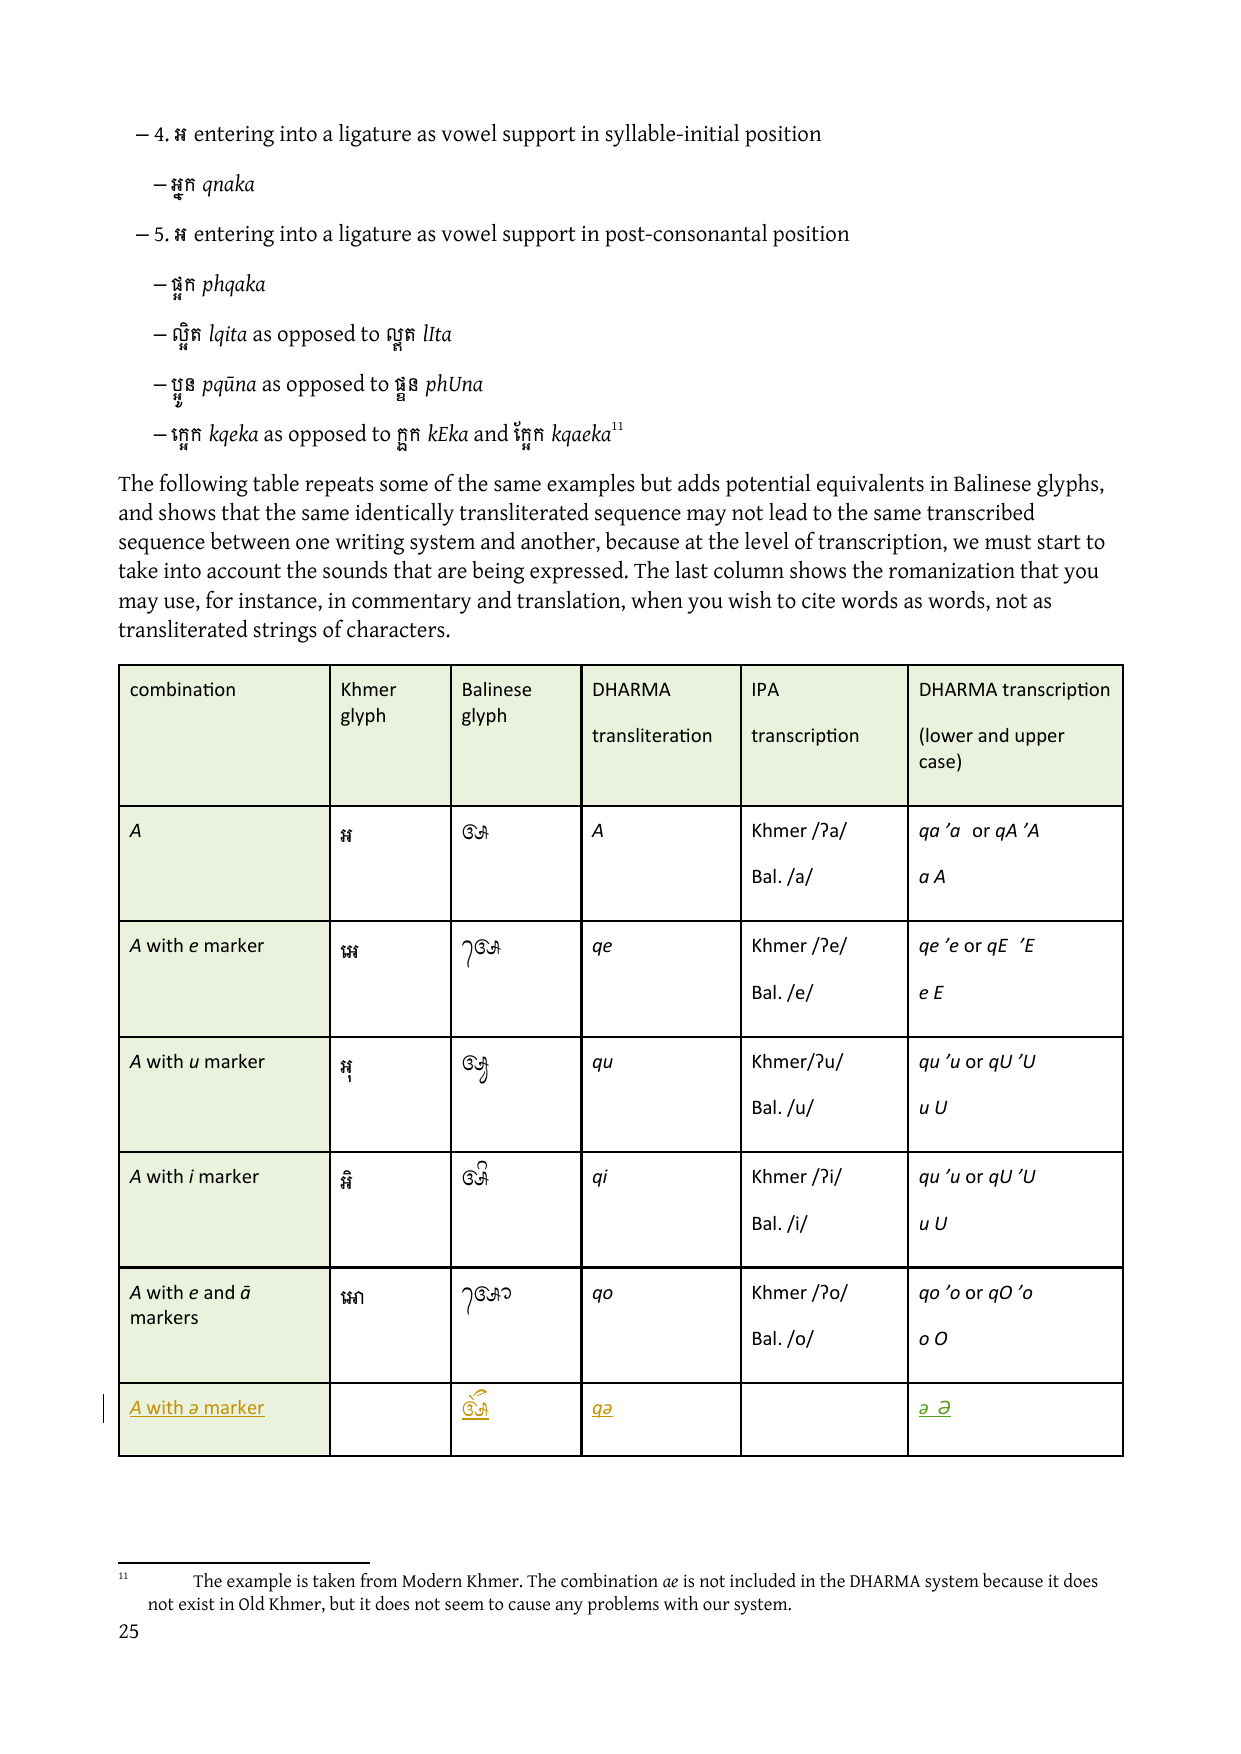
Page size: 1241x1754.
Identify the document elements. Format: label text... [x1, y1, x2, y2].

table_cell Khmer /ʔi/ Bal. /i/ [742, 1153, 907, 1266]
table_cell Khmer /ʔe/ Bal. /e/ [742, 922, 907, 1036]
table_cell ᬅ [452, 807, 580, 920]
table_cell Khmer /ʔo/ Bal. /o/ [742, 1269, 907, 1382]
table_cell A with e marker [120, 922, 329, 1036]
table_cell qu ’u or qU ’U u U [909, 1038, 1122, 1151]
table_cell អុ [331, 1038, 450, 1151]
table_cell A [583, 807, 740, 920]
list ផ្អក phqaka [153, 268, 1122, 297]
table_cell A with i marker [120, 1153, 329, 1266]
table_cell qe [583, 922, 740, 1036]
table_cell ᬅᬸ [452, 1038, 580, 1151]
table_cell qu [583, 1038, 740, 1151]
table_cell អិ [331, 1153, 450, 1266]
table_cell ᬅᭀ [452, 1269, 580, 1382]
list អ្នក qnaka [153, 168, 1122, 197]
table_header Balinese glyph [452, 666, 580, 805]
table_cell ᬅᬶ [452, 1153, 580, 1266]
table_header DHARMA transcription (lower and upper case) [909, 666, 1122, 805]
table_header combination [120, 666, 329, 805]
table_cell A [120, 807, 329, 920]
table_cell [120, 1384, 329, 1454]
table_cell qa ’a or qA ’A a A [909, 807, 1122, 920]
table_header DHARMA transliteration [583, 666, 740, 805]
table_cell អ [331, 807, 450, 920]
list ប្អូន pqūna as opposed to ផ្ឧន phUna [153, 368, 1122, 397]
table_cell qe ’e or qE ’E e E [909, 922, 1122, 1036]
list ក្អេក kqeka as opposed to ក្ឯក kEka and ក្អែក kqaeka [153, 418, 1122, 447]
list 4. អ entering into a ligature as vowel support in syllable-initial position [136, 118, 1122, 147]
table_cell [909, 1384, 1122, 1454]
table_cell [452, 1384, 580, 1454]
table_cell េអ [331, 922, 450, 1036]
table_header Khmer glyph [331, 666, 450, 805]
table_cell ᬅᬾ [452, 922, 580, 1036]
table_cell [742, 1384, 907, 1454]
table_cell េអា [331, 1269, 450, 1382]
table_cell qo [583, 1269, 740, 1382]
table_cell Khmer /ʔa/ Bal. /a/ [742, 807, 907, 920]
table_cell [331, 1384, 450, 1454]
table_cell A with e and ā markers [120, 1269, 329, 1382]
table_cell A with u marker [120, 1038, 329, 1151]
list ល្អិត lqita as opposed to ល្ឥត lIta [153, 318, 1122, 347]
list 5. អ entering into a ligature as vowel support in post-consonantal position [136, 218, 1122, 247]
table_cell [583, 1384, 740, 1454]
text The following table repeats some of the same examples but adds potential equivalents in Balinese glyphs, and shows that the same identically transliterated sequence may not lead to the same transcribed sequence between one writing system and another, because at the level of transcription, we must start to take into account the sounds that are being expressed. The last column shows the romanization that you may use, for instance, in commentary and translation, when you wish to cite words as words, not as transliterated strings of characters. [118, 468, 1122, 643]
table_cell qu ’u or qU ’U u U [909, 1153, 1122, 1266]
table_cell qo ’o or qO ’o o O [909, 1269, 1122, 1382]
table_cell Khmer/ʔu/ Bal. /u/ [742, 1038, 907, 1151]
table_header IPA transcription [742, 666, 907, 805]
table_cell qi [583, 1153, 740, 1266]
